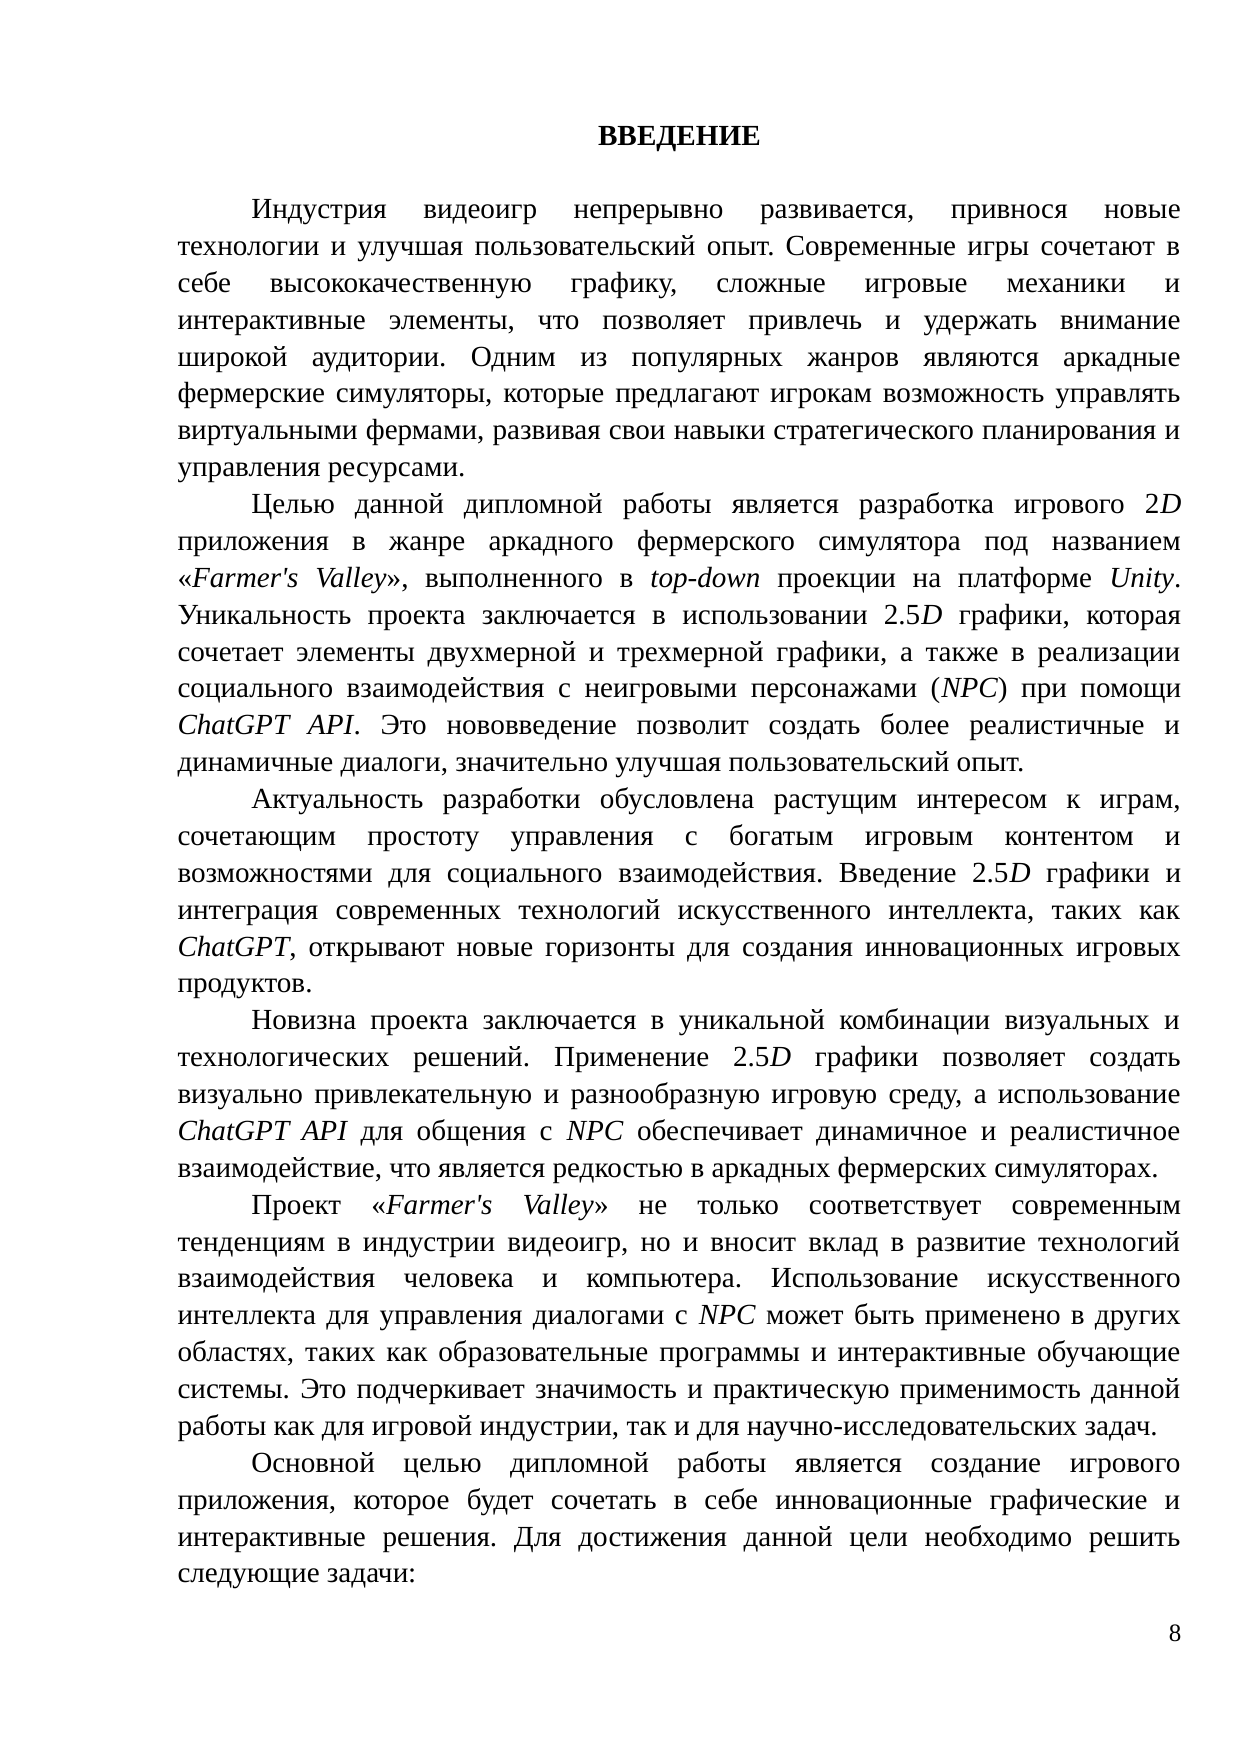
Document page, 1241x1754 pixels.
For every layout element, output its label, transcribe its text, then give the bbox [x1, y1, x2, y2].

text Основной целью дипломной работы является создание игрового приложения, которое будет сочетать в себе инновационные графические и интерактивные решения. Для достижения данной цели необходимо решить следующие задачи: [177, 1445, 1181, 1589]
text Целью данной дипломной работы является разработка игрового 2D приложения в жанре аркадного фермерского симулятора под названием «Farmer's Valley», выполненного в top-down проекции на платформе Unity. Уникальность проекта заключается в использовании 2.5D графики, которая сочетает элементы двухмерной и трехмерной графики, а также в реализации социального взаимодействия с неигровыми персонажами (NPC) при помощи ChatGPT API. Это нововведение позволит создать более реалистичные и динамичные диалоги, значительно улучшая пользовательский опыт. [177, 486, 1181, 778]
text Индустрия видеоигр непрерывно развивается, привнося новые технологии и улучшая пользовательский опыт. Современные игры сочетают в себе высококачественную графику, сложные игровые механики и интерактивные элементы, что позволяет привлечь и удержать внимание широкой аудитории. Одним из популярных жанров являются аркадные фермерские симуляторы, которые предлагают игрокам возможность управлять виртуальными фермами, развивая свои навыки стратегического планирования и управления ресурсами. [177, 191, 1181, 483]
subtitle ВВЕДЕНИЕ [177, 118, 1181, 152]
text Новизна проекта заключается в уникальной комбинации визуальных и технологических решений. Применение 2.5D графики позволяет создать визуально привлекательную и разнообразную игровую среду, а использование ChatGPT API для общения с NPC обеспечивает динамичное и реалистичное взаимодействие, что является редкостью в аркадных фермерских симуляторах. [177, 1002, 1181, 1183]
text Проект «Farmer's Valley» не только соответствует современным тенденциям в индустрии видеоигр, но и вносит вклад в развитие технологий взаимодействия человека и компьютера. Использование искусственного интеллекта для управления диалогами с NPC может быть применено в других областях, таких как образовательные программы и интерактивные обучающие системы. Это подчеркивает значимость и практическую применимость данной работы как для игровой индустрии, так и для научно-исследовательских задач. [177, 1187, 1181, 1442]
text Актуальность разработки обусловлена растущим интересом к играм, сочетающим простоту управления с богатым игровым контентом и возможностями для социального взаимодействия. Введение 2.5D графики и интеграция современных технологий искусственного интеллекта, таких как ChatGPT, открывают новые горизонты для создания инновационных игровых продуктов. [177, 781, 1181, 999]
